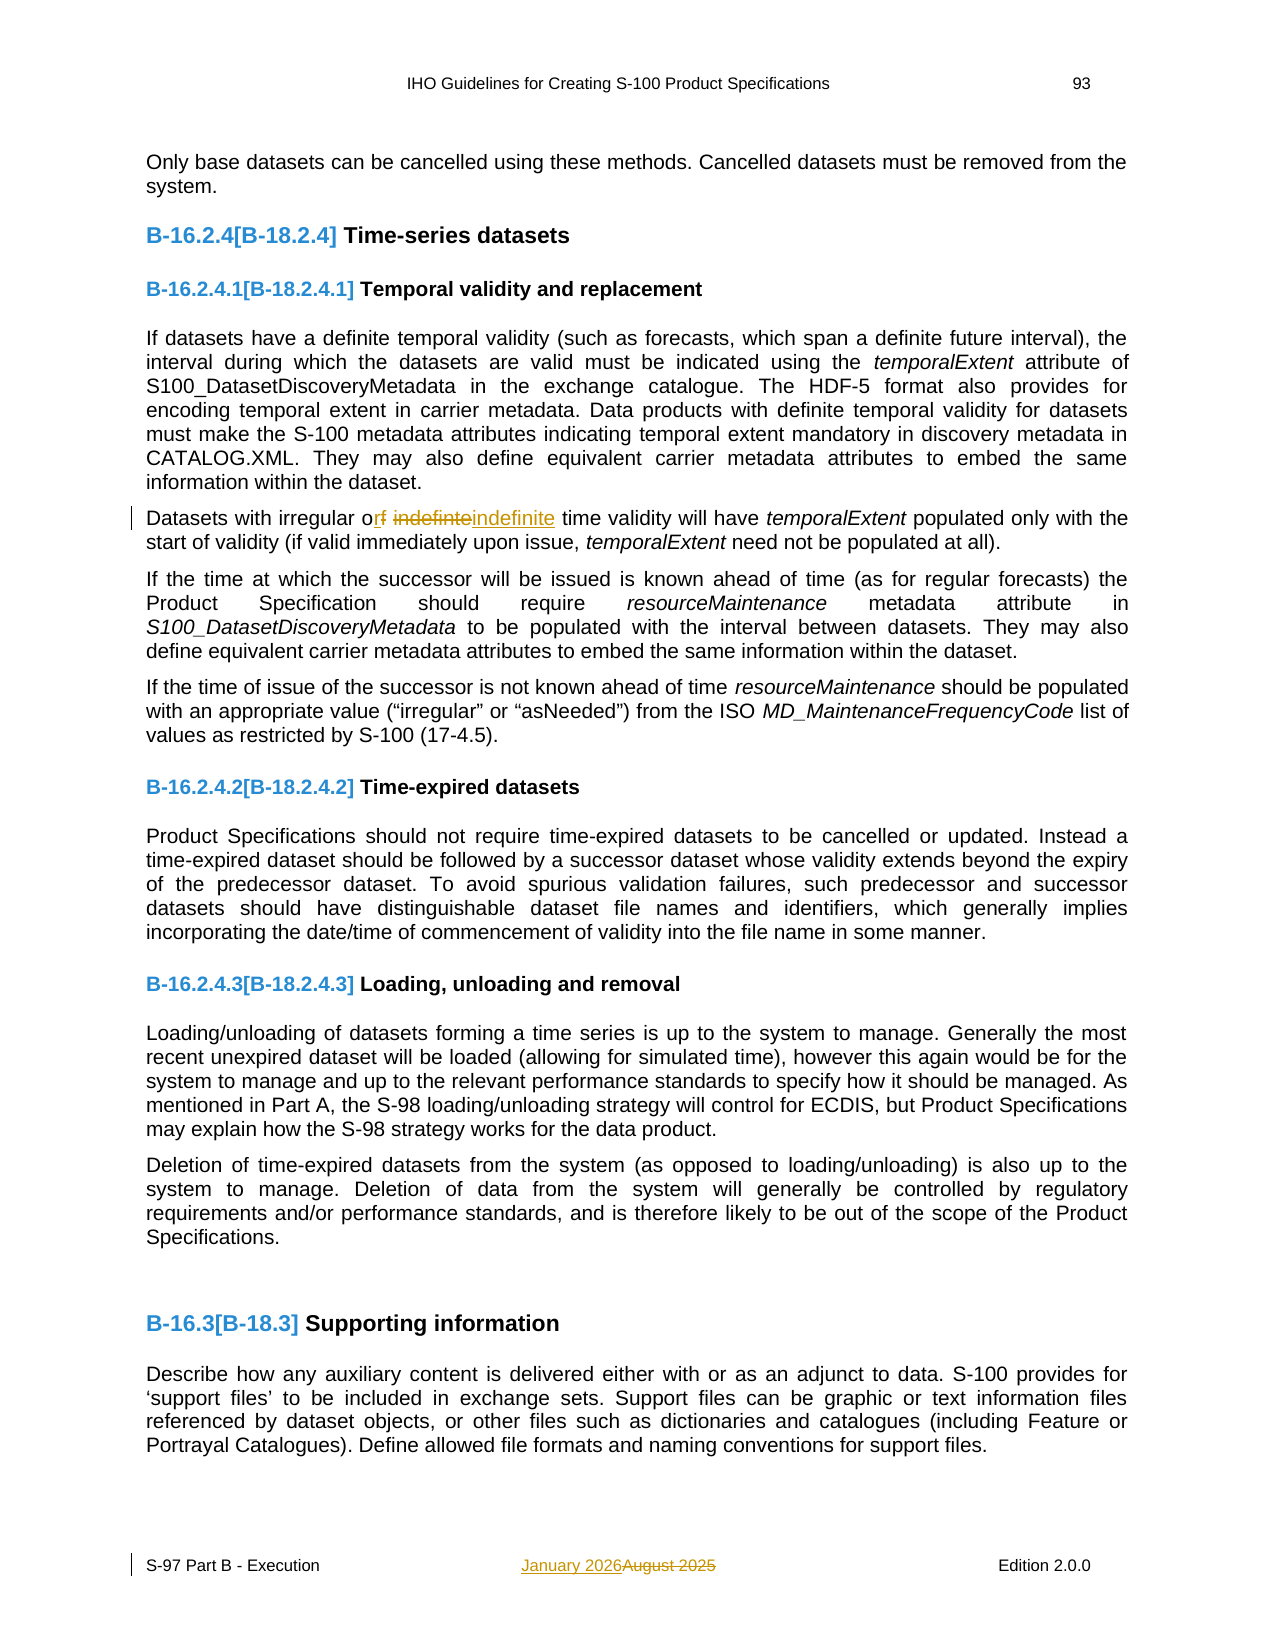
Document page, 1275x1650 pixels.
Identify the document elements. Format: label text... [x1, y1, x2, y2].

subtitle Loading, unloading and removal [146, 972, 1129, 996]
text Datasets with irregular o time validity will have temporalExtent populated only with the start of validity (if valid immediately upon issue, temporalExtent need not be populated at all). [146, 506, 1129, 554]
subtitle Time-series datasets [146, 223, 1129, 249]
subtitle Temporal validity and replacement [146, 277, 1129, 301]
text Describe how any auxiliary content is delivered either with or as an adjunct to data. S-100 provides for ‘support files’ to be included in exchange sets. Support files can be graphic or text information files referenced by dataset objects, or other files such as dictionaries and catalogues (including Feature or Portrayal Catalogues). Define allowed file formats and naming conventions for support files. [146, 1361, 1129, 1457]
subtitle Supporting information [146, 1310, 1129, 1336]
text If datasets have a definite temporal validity (such as forecasts, which span a definite future interval), the interval during which the datasets are valid must be indicated using the temporalExtent attribute of S100_DatasetDiscoveryMetadata in the exchange catalogue. The HDF-5 format also provides for encoding temporal extent in carrier metadata. Data products with definite temporal validity for datasets must make the S-100 metadata attributes indicating temporal extent mandatory in discovery metadata in CATALOG.XML. They may also define equivalent carrier metadata attributes to embed the same information within the dataset. [146, 326, 1129, 494]
text Product Specifications should not require time-expired datasets to be cancelled or updated. Instead a time-expired dataset should be followed by a successor dataset whose validity extends beyond the expiry of the predecessor dataset. To avoid spurious validation failures, such predecessor and successor datasets should have distinguishable dataset file names and identifiers, which generally implies incorporating the date/time of commencement of validity into the file name in some manner. [146, 824, 1129, 944]
subtitle Time-expired datasets [146, 775, 1129, 799]
text If the time at which the successor will be issued is known ahead of time (as for regular forecasts) the Product Specification should require resourceMaintenance metadata attribute in S100_DatasetDiscoveryMetadata to be populated with the interval between datasets. They may also define equivalent carrier metadata attributes to embed the same information within the dataset. [146, 567, 1129, 662]
text Only base datasets can be cancelled using these methods. Cancelled datasets must be removed from the system. [146, 150, 1129, 198]
text If the time of issue of the successor is not known ahead of time resourceMaintenance should be populated with an appropriate value (“irregular” or “asNeeded”) from the ISO MD_MaintenanceFrequencyCode list of values as restricted by S-100 (17-4.5). [146, 675, 1129, 747]
text Loading/unloading of datasets forming a time series is up to the system to manage. Generally the most recent unexpired dataset will be loaded (allowing for simulated time), however this again would be for the system to manage and up to the relevant performance standards to specify how it should be managed. As mentioned in Part A, the S-98 loading/unloading strategy will control for ECDIS, but Product Specifications may explain how the S-98 strategy works for the data product. [146, 1021, 1129, 1141]
text Deletion of time-expired datasets from the system (as opposed to loading/unloading) is also up to the system to manage. Deletion of data from the system will generally be controlled by regulatory requirements and/or performance standards, and is therefore likely to be out of the scope of the Product Specifications. [146, 1153, 1129, 1249]
